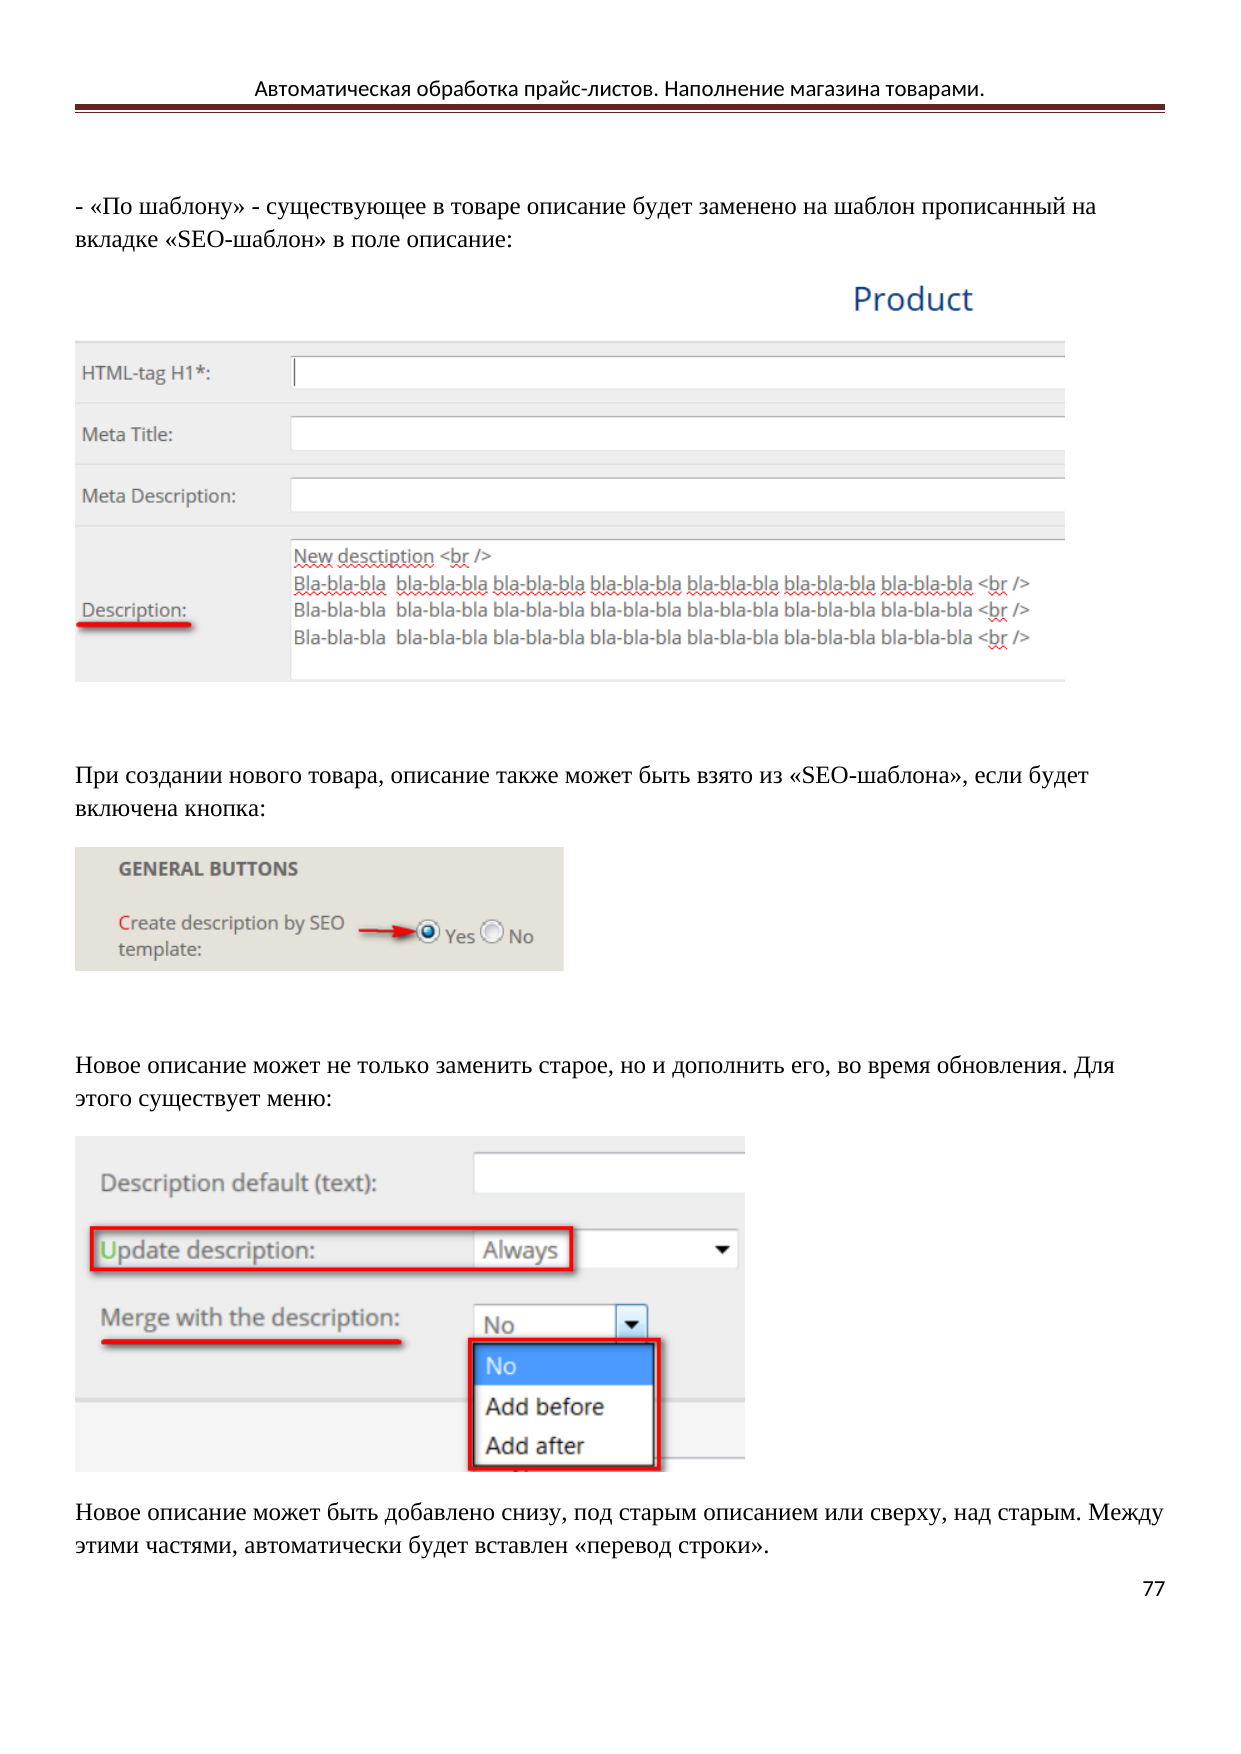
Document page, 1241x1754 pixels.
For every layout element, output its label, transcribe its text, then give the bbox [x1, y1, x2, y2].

text При создании нового товара, описание также может быть взято из «SEO-шаблона», если будет включена кнопка: [75, 760, 1165, 822]
picture [75, 1136, 746, 1472]
text Новое описание может быть добавлено снизу, под старым описанием или сверху, над старым. Между этими частями, автоматически будет вставлен «перевод строки». [75, 1497, 1165, 1558]
text - «По шаблону» - существующее в товаре описание будет заменено на шаблон прописанный на вкладке «SEO-шаблон» в поле описание: [75, 191, 1165, 253]
picture [75, 847, 564, 971]
text Новое описание может не только заменить старое, но и дополнить его, во время обновления. Для этого существует меню: [75, 1050, 1165, 1112]
picture [75, 277, 1065, 682]
